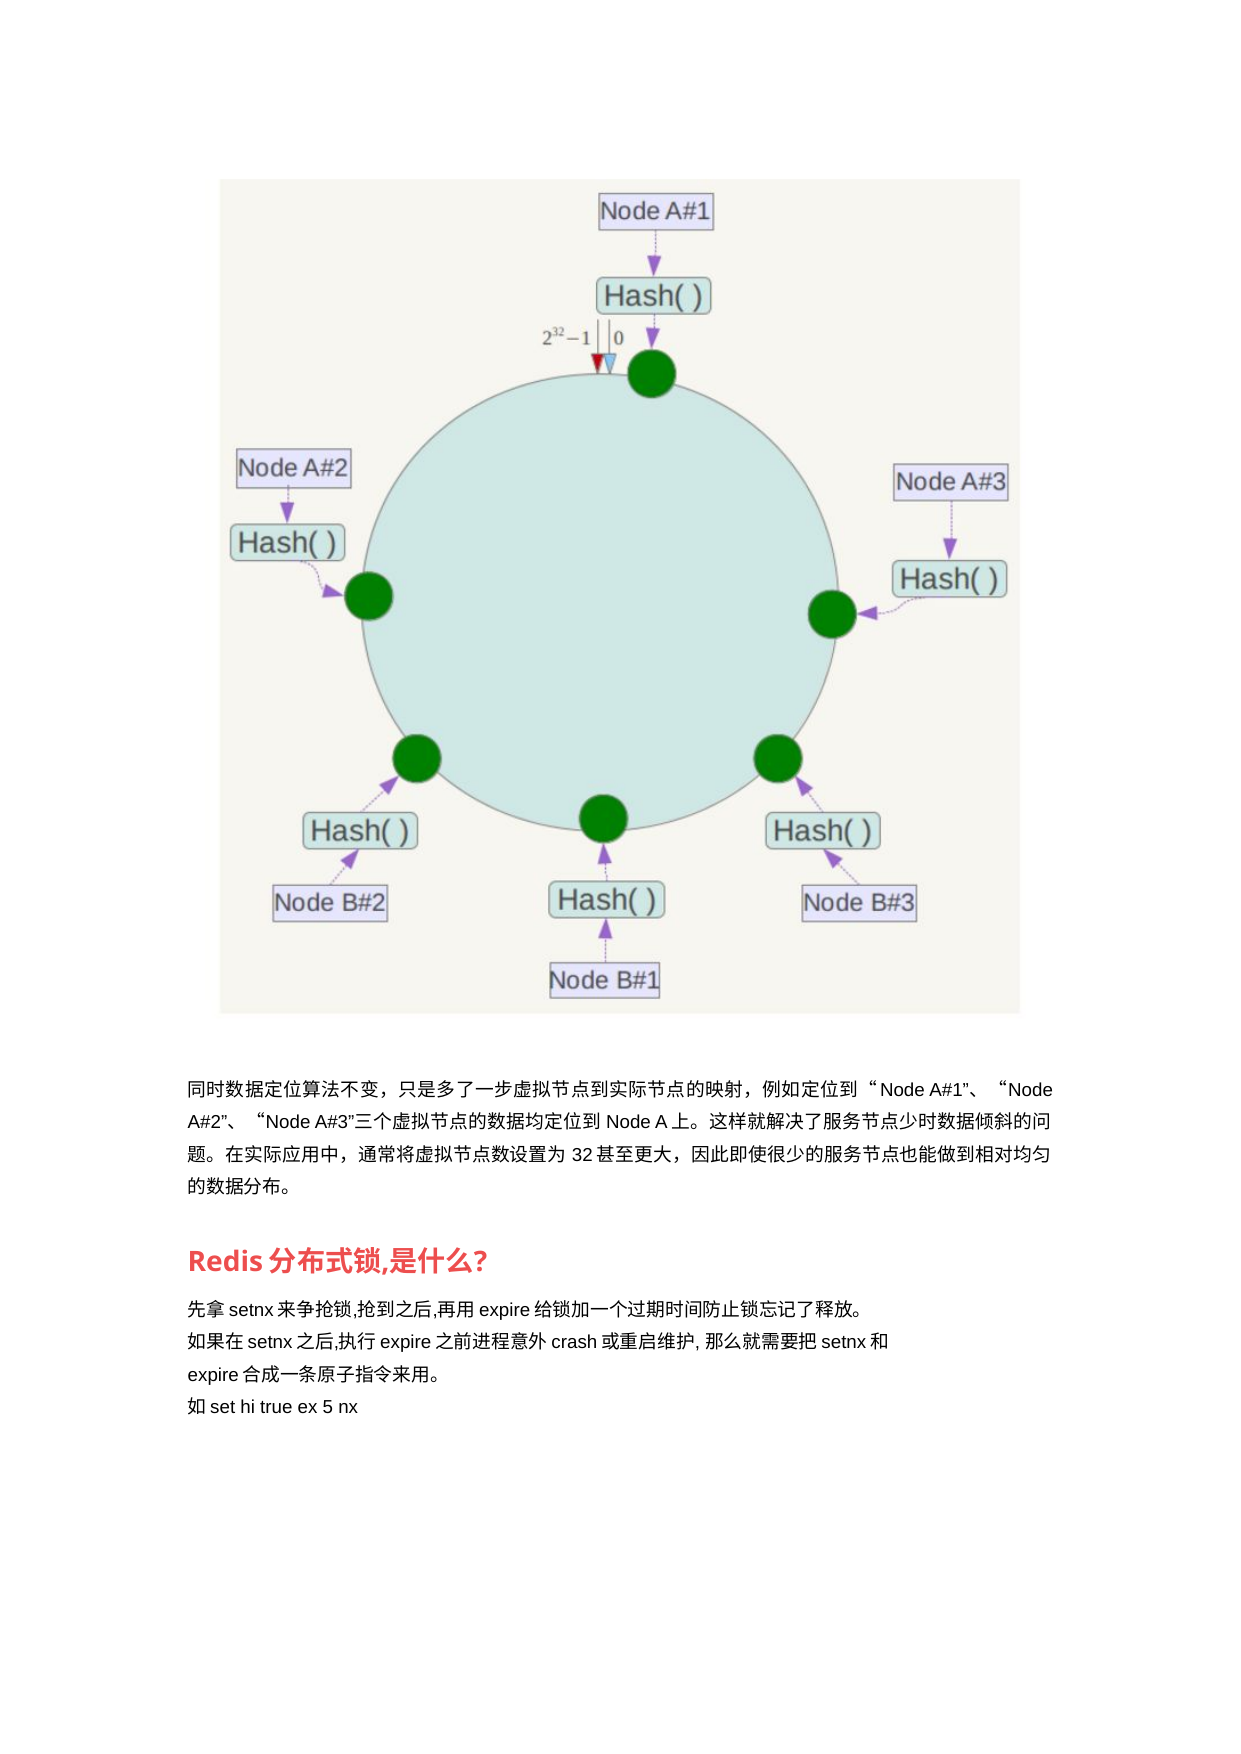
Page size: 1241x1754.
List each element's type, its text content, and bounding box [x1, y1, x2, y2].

text 同时数据定位算法不变，只是多了一步虚拟节点到实际节点的映射，例如定位到“Node A#1”、“Node A#2”、“Node A#3”三个虚拟节点的数据均定位到Node A上。这样就解决了服务节点少时数据倾斜的问题。在实际应用中，通常将虚拟节点数设置为32甚至更大，因此即使很少的服务节点也能做到相对均匀的数据分布。 [187, 1072, 1053, 1202]
text 如果在setnx之后,执行expire之前进程意外crash或重启维护, 那么就需要把setnx和 [187, 1324, 1053, 1357]
text 如set hi true ex 5 nx [187, 1389, 1053, 1422]
subtitle Redis分布式锁,是什么? [187, 1227, 1053, 1292]
picture [187, 162, 1053, 1041]
text 先拿setnx来争抢锁,抢到之后,再用expire给锁加一个过期时间防止锁忘记了释放。 [187, 1292, 1053, 1324]
text expire合成一条原子指令来用。 [187, 1357, 1053, 1389]
